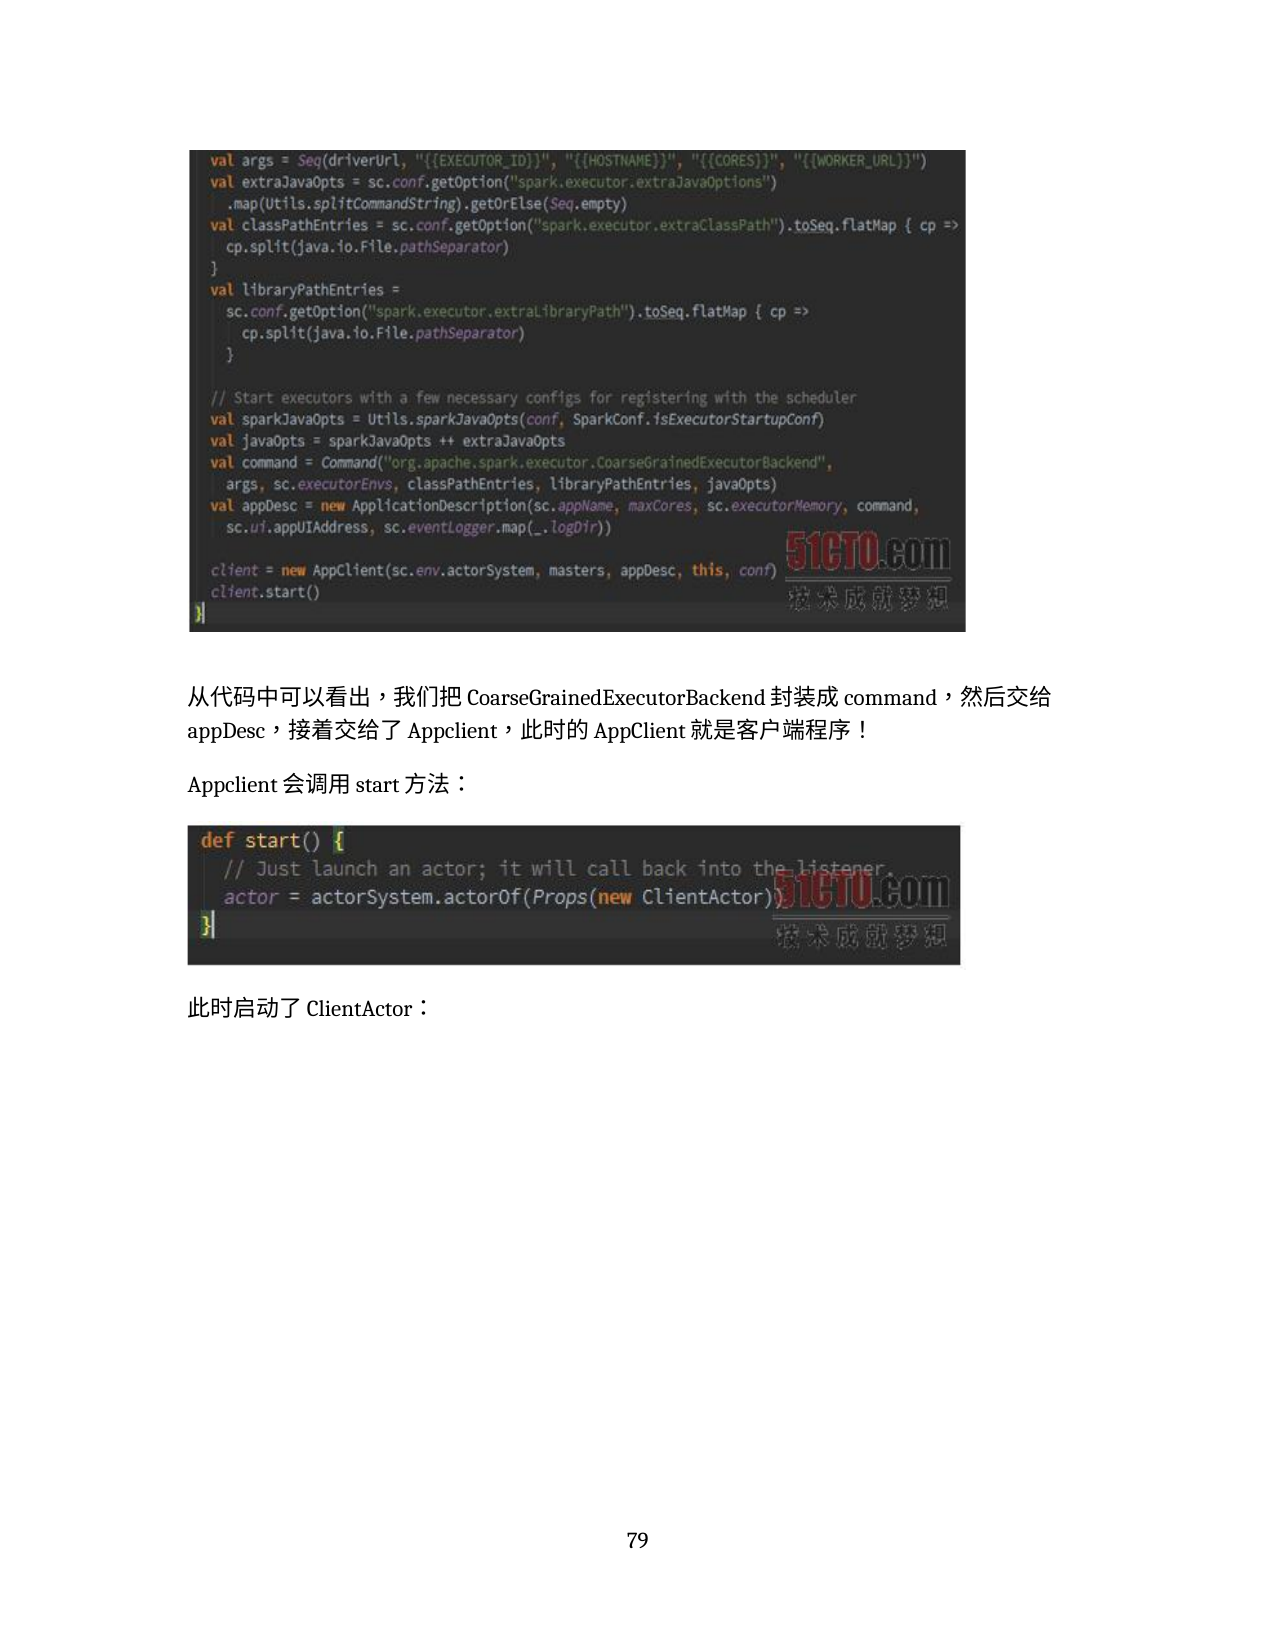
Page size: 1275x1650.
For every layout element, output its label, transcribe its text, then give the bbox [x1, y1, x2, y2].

text 此时启动了ClientActor： [187, 992, 1087, 1051]
picture [187, 821, 966, 970]
text Appclient会调用start方法： [187, 768, 1087, 799]
picture [187, 150, 966, 632]
text 从代码中可以看出，我们把CoarseGrainedExecutorBackend封装成command，然后交给appDesc，接着交给了Appclient，此时的AppClient就是客户端程序！ [187, 653, 1087, 745]
